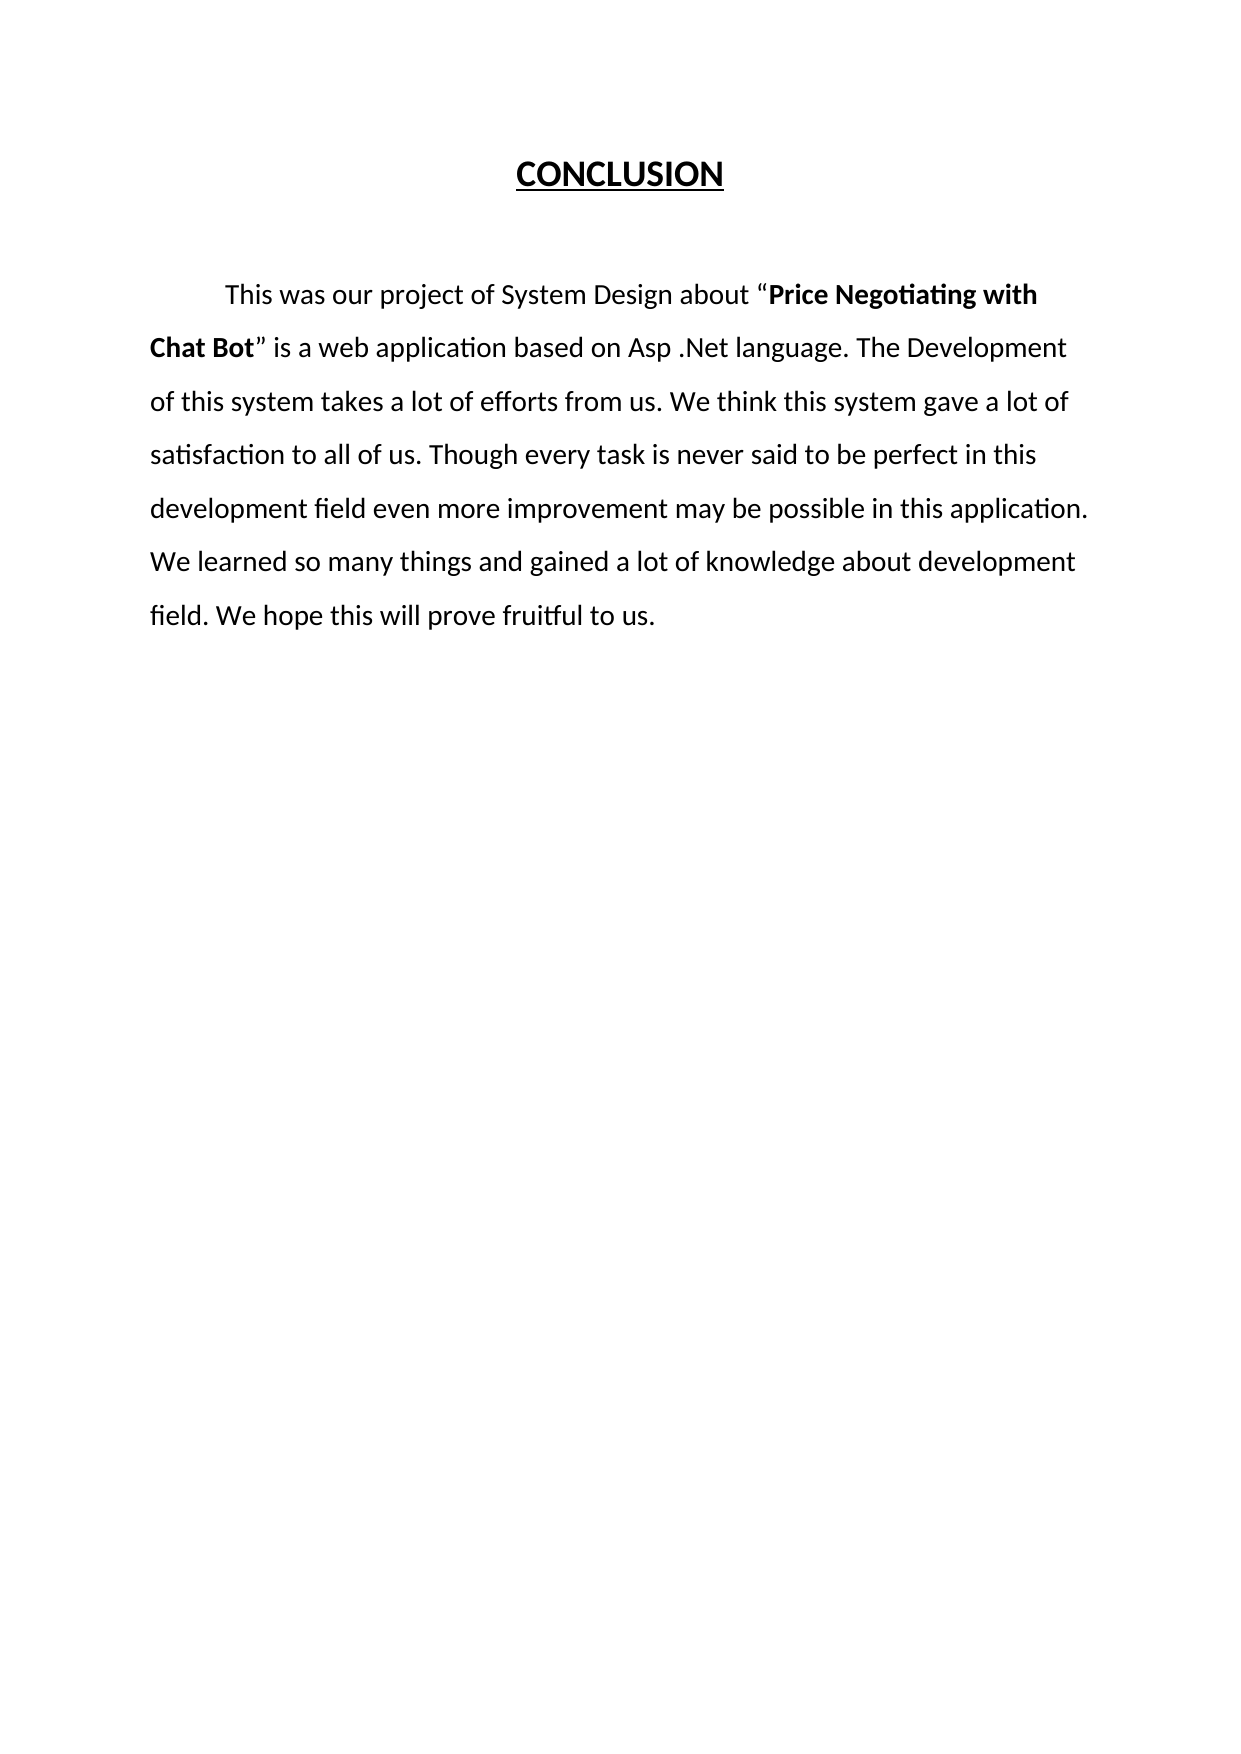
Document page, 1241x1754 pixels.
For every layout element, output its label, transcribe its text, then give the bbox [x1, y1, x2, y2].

text This was our project of System Design about “Price Negotiating with Chat Bot” is a web application based on Asp .Net language. The Development of this system takes a lot of efforts from us. We think this system gave a lot of satisfaction to all of us. Though every task is never said to be perfect in this development field even more improvement may be possible in this application. We learned so many things and gained a lot of knowledge about development field. We hope this will prove fruitful to us. [150, 276, 1090, 632]
text CONCLUSION [150, 150, 1090, 196]
